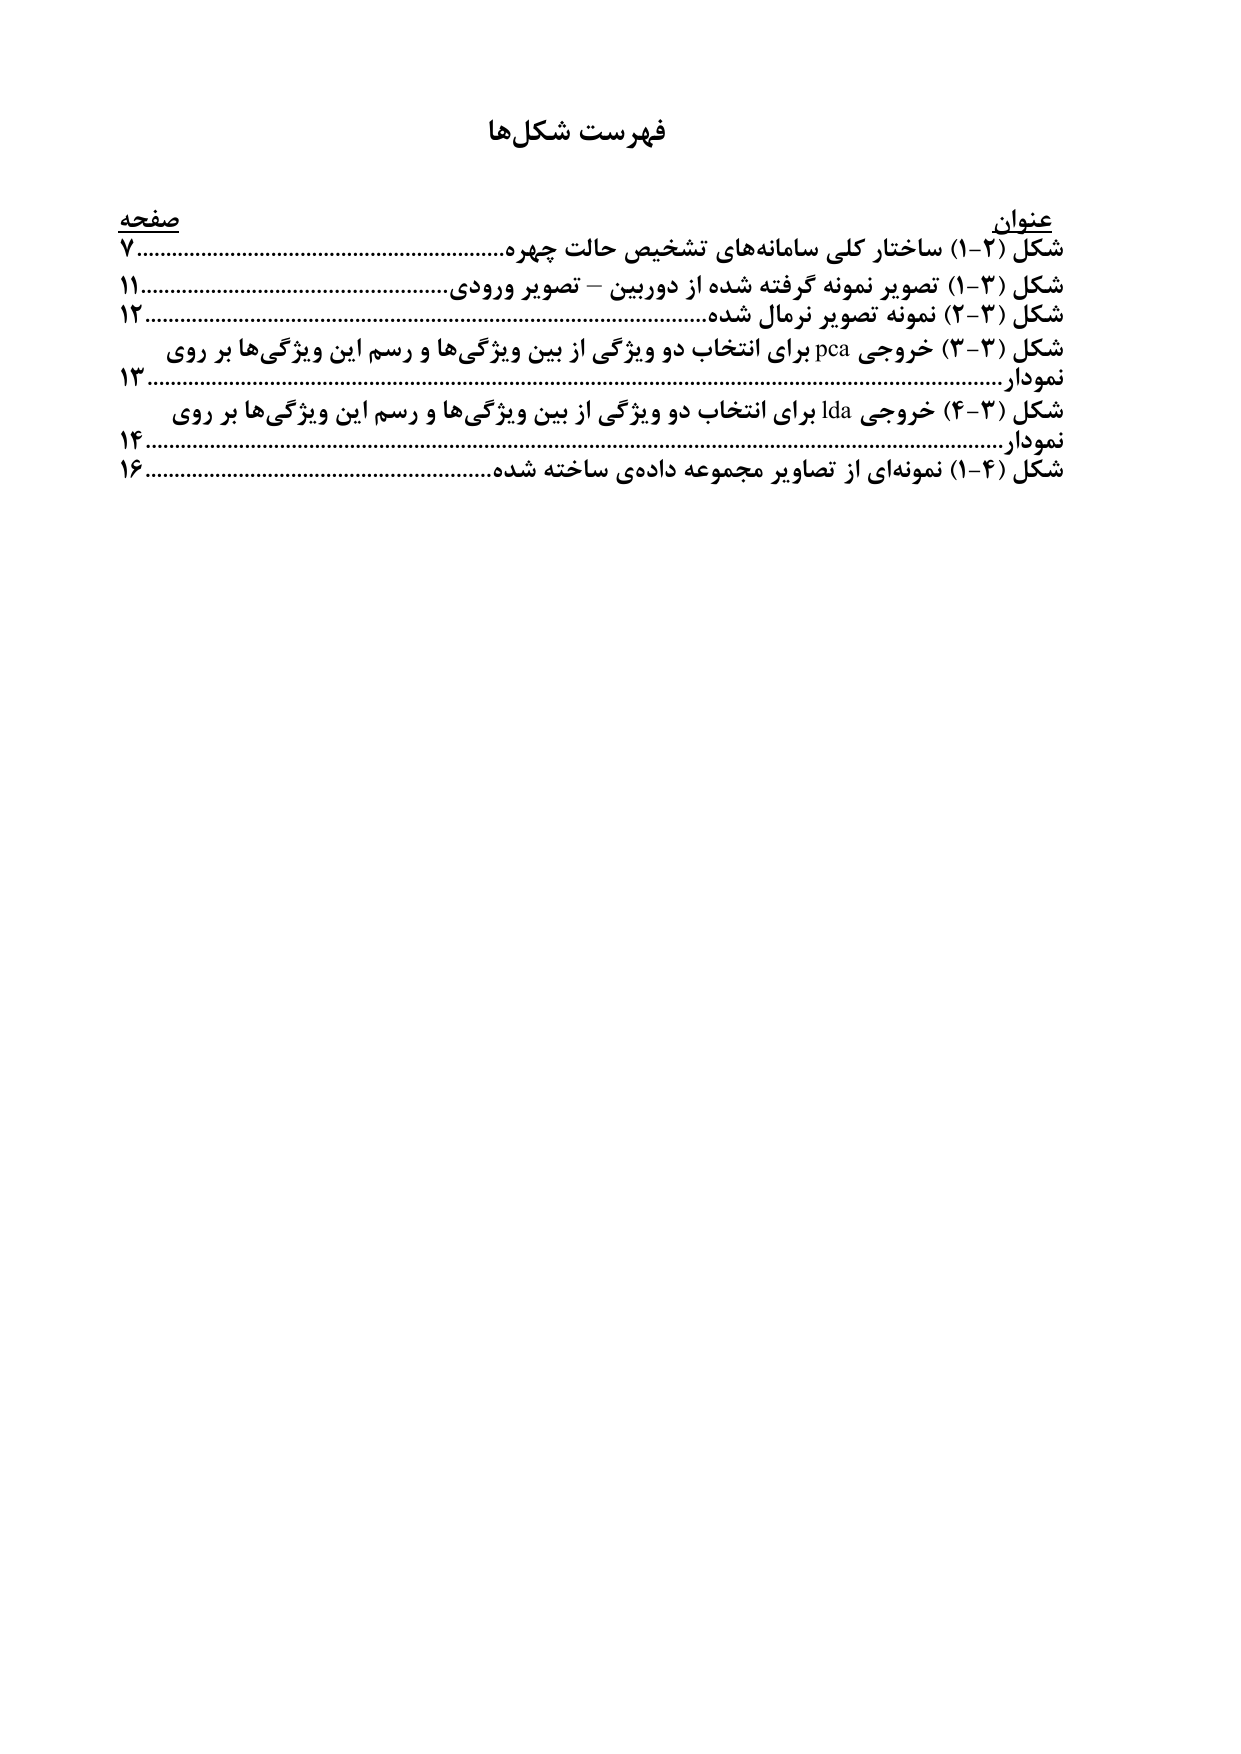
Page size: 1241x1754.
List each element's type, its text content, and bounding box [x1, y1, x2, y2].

text شکل (3-1) تصوير نمونه گرفته شده از دوربين – تصوير ورودی 11 [118, 266, 1063, 304]
text شکل (3-4) خروجی lda برای انتخاب دو ويژگی از بين ويژگی‌ها و رسم اين ويژگی‌ها بر روی نمودار 14 [118, 396, 1063, 458]
text شکل (3-2) نمونه تصوير نرمال شده 12 [118, 304, 1063, 333]
text شکل (3-3) خروجی pca برای انتخاب دو ويژگی از بين ويژگی‌ها و رسم اين ويژگی‌ها بر روی نمودار 13 [118, 333, 1063, 396]
text شکل (4-1) نمونه‌ای از تصاوير مجموعه داده‌ی ساخته شده 16 [118, 458, 1063, 487]
table_header عنوان [624, 183, 1063, 237]
text فهرست شکل‌ها [118, 118, 1063, 151]
text شکل (2-1) ساختار کلی سامانه‌های تشخيص حالت چهره 7 [118, 237, 1063, 266]
table_header صفحه [107, 183, 624, 237]
